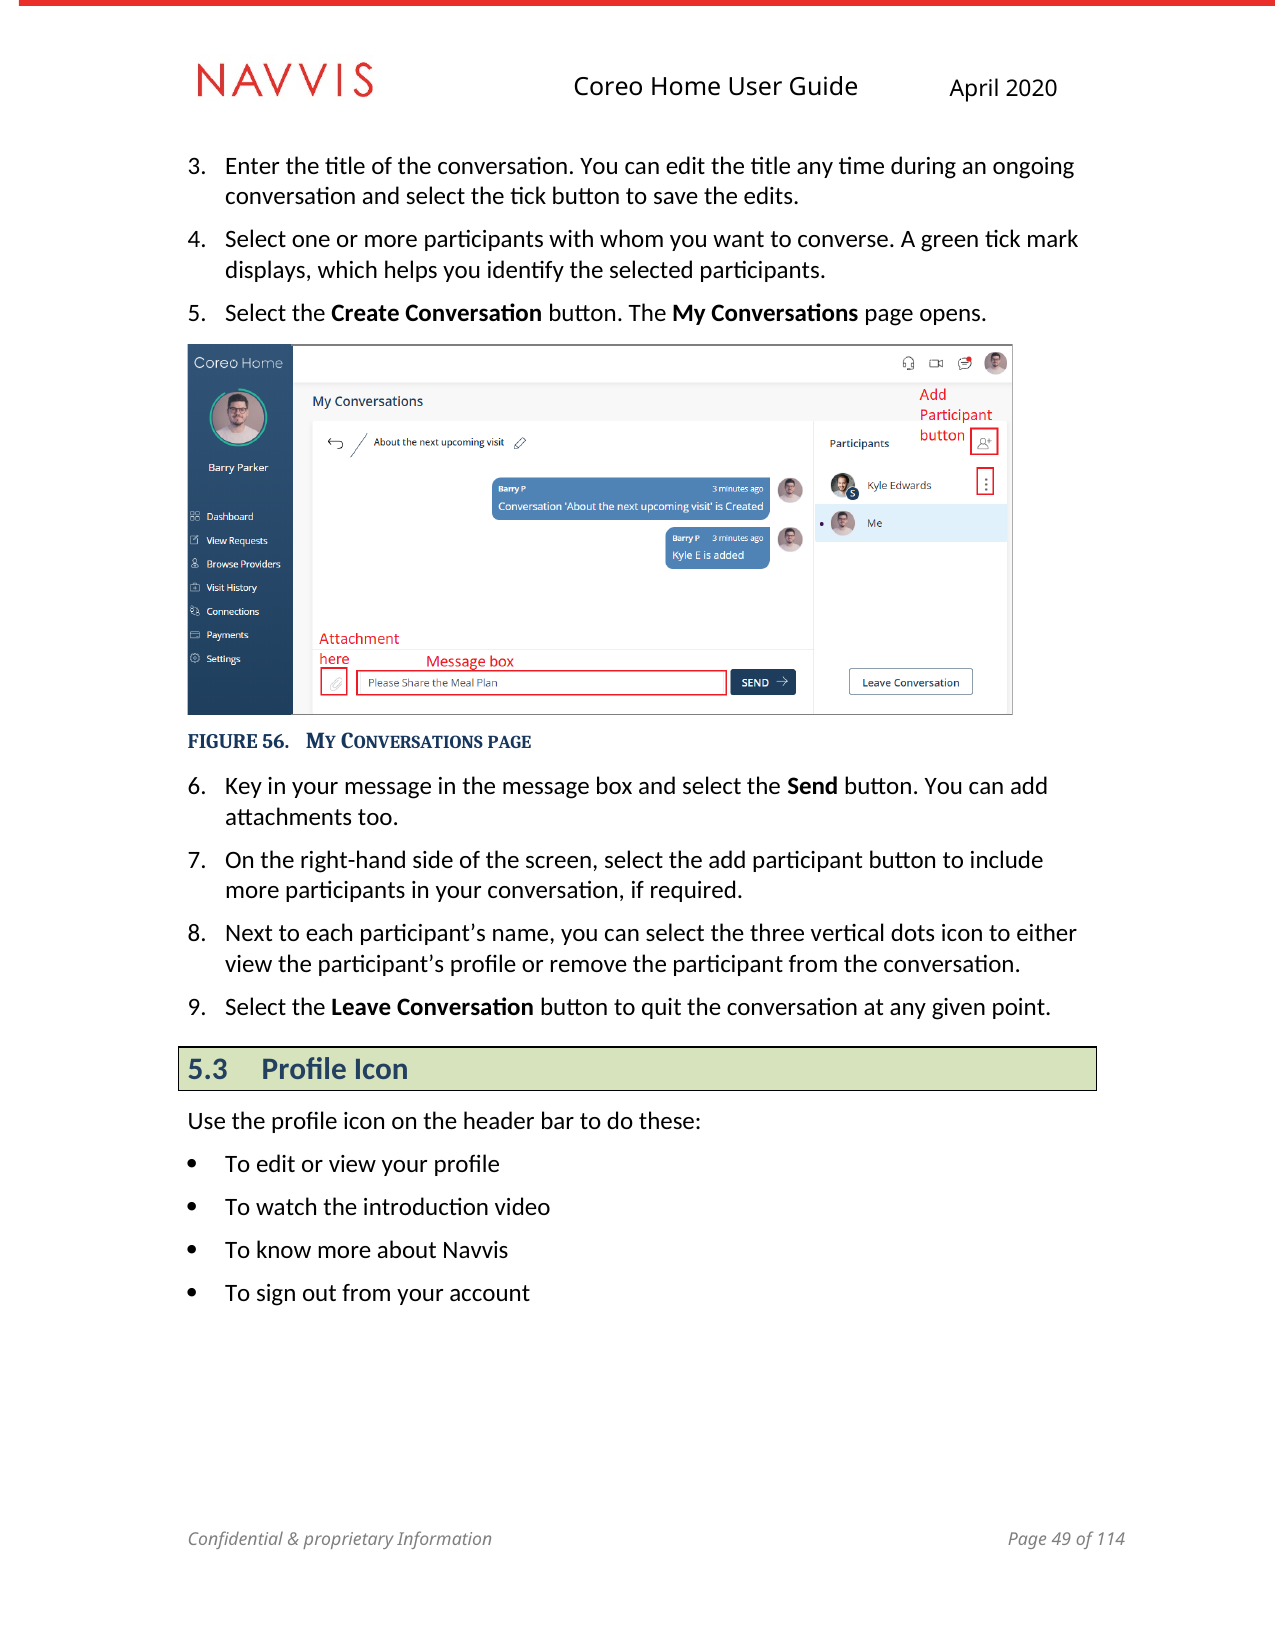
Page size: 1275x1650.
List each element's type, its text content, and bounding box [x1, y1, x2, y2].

list To know more about Navvis [187, 1234, 1087, 1265]
text My Conversations page [187, 727, 1087, 754]
list Next to each participant’s name, you can select the three vertical dots icon to either view the participant’s profile or remove the participant from the conversation. [187, 917, 1087, 978]
list To sign out from your account [187, 1277, 1087, 1308]
list Use the profile icon on the header bar to do these: [187, 1105, 1087, 1136]
subtitle Profile Icon [179, 1048, 1096, 1090]
list Select the Create Conversation button. The My Conversations page opens. [187, 297, 1087, 328]
list Select the Leave Conversation button to quit the conversation at any given point. [187, 991, 1087, 1021]
list On the right-hand side of the screen, select the add participant button to include more participants in your conversation, if required. [187, 844, 1087, 905]
list Enter the title of the conversation. You can edit the title any time during an ongoing conversation and select the tick button to save the edits. [187, 150, 1087, 211]
picture [187, 344, 1013, 715]
list Select one or more participants with whom you want to converse. A green tick mark displays, which helps you identify the selected participants. [187, 223, 1087, 284]
list To watch the introduction video [187, 1191, 1087, 1222]
picture [187, 55, 383, 104]
list Key in your message in the message box and select the Send button. You can add attachments too. [187, 770, 1087, 831]
list To edit or view your profile [187, 1148, 1087, 1179]
